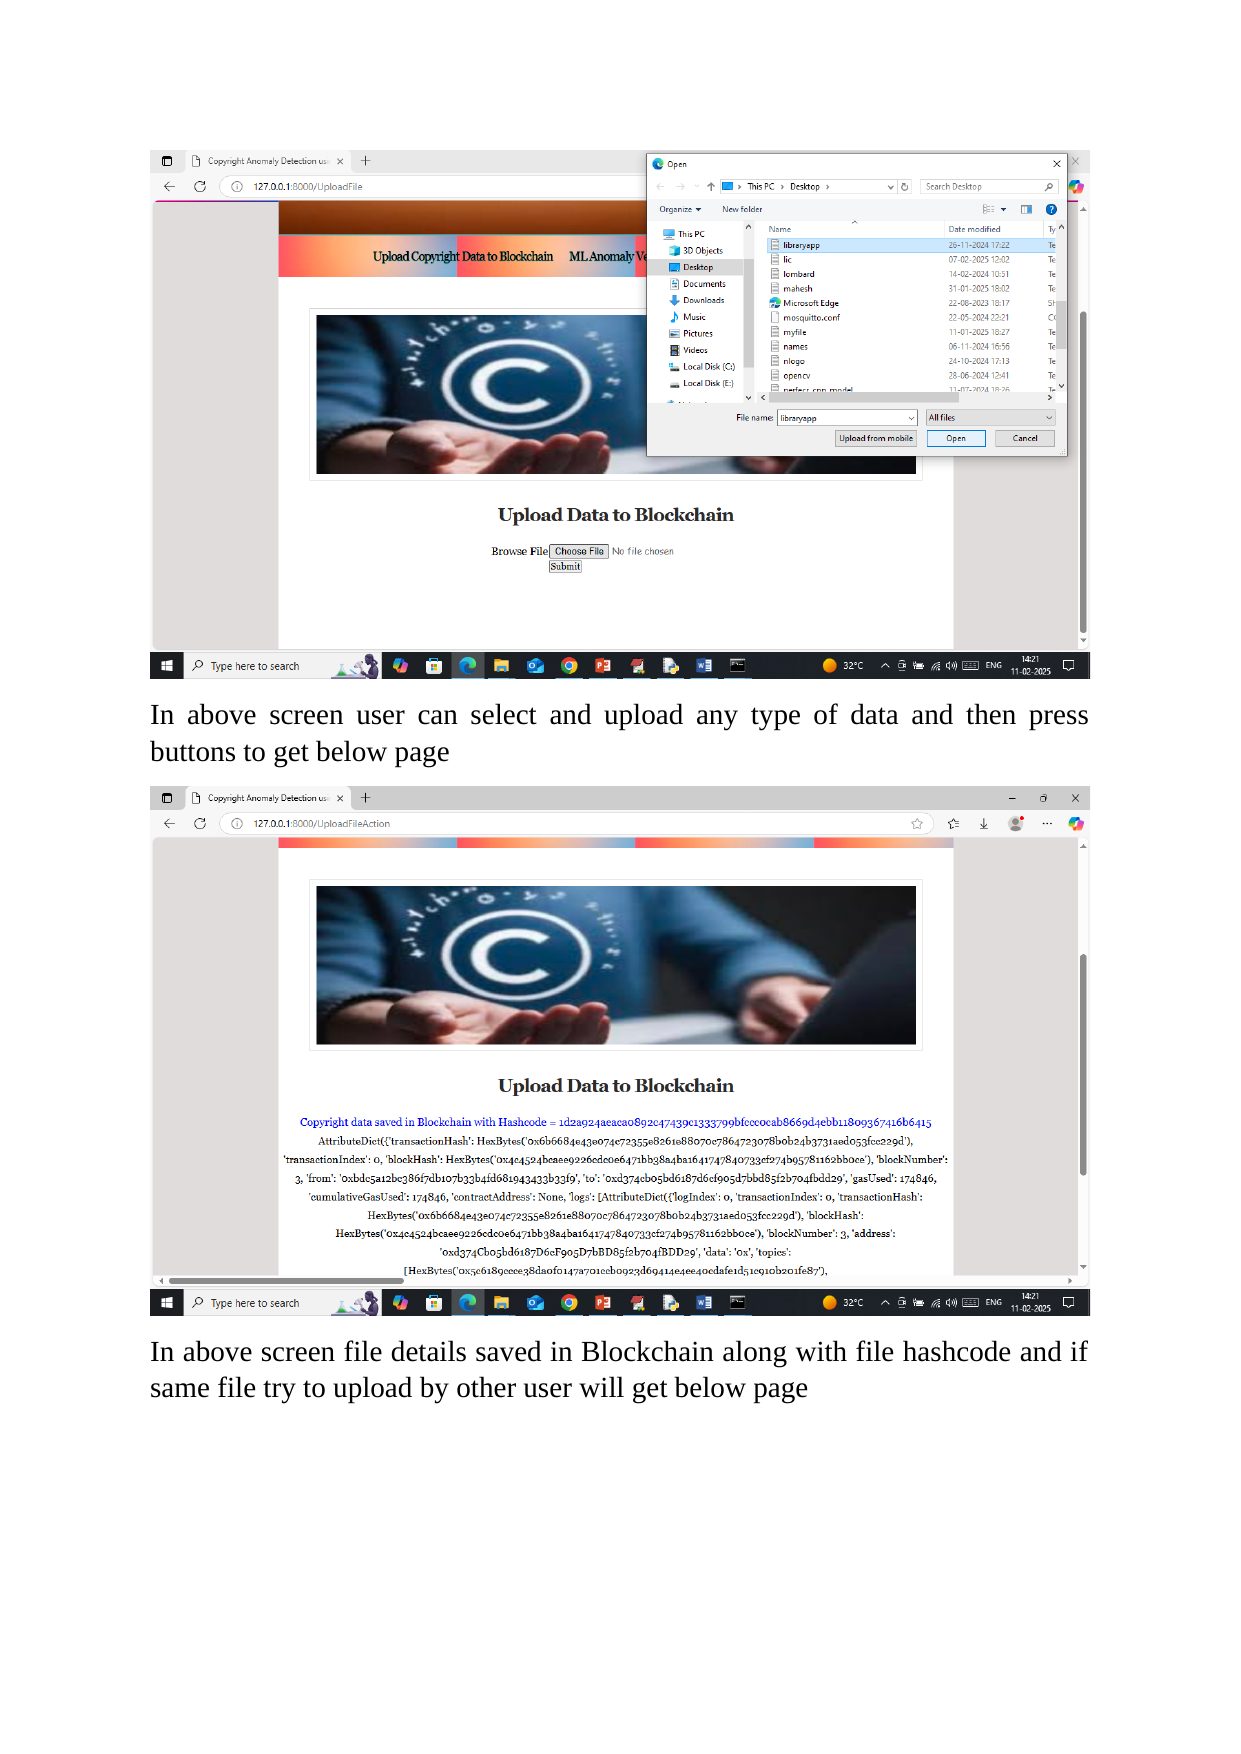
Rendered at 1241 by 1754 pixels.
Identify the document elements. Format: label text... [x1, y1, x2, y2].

text In above screen file details saved in Blockchain along with file hashcode and if same file try to upload by other user will get below page [150, 1334, 1090, 1404]
text In above screen user can select and upload any type of data and then press buttons to get below page [150, 697, 1090, 767]
picture [150, 150, 1091, 679]
picture [150, 786, 1091, 1316]
